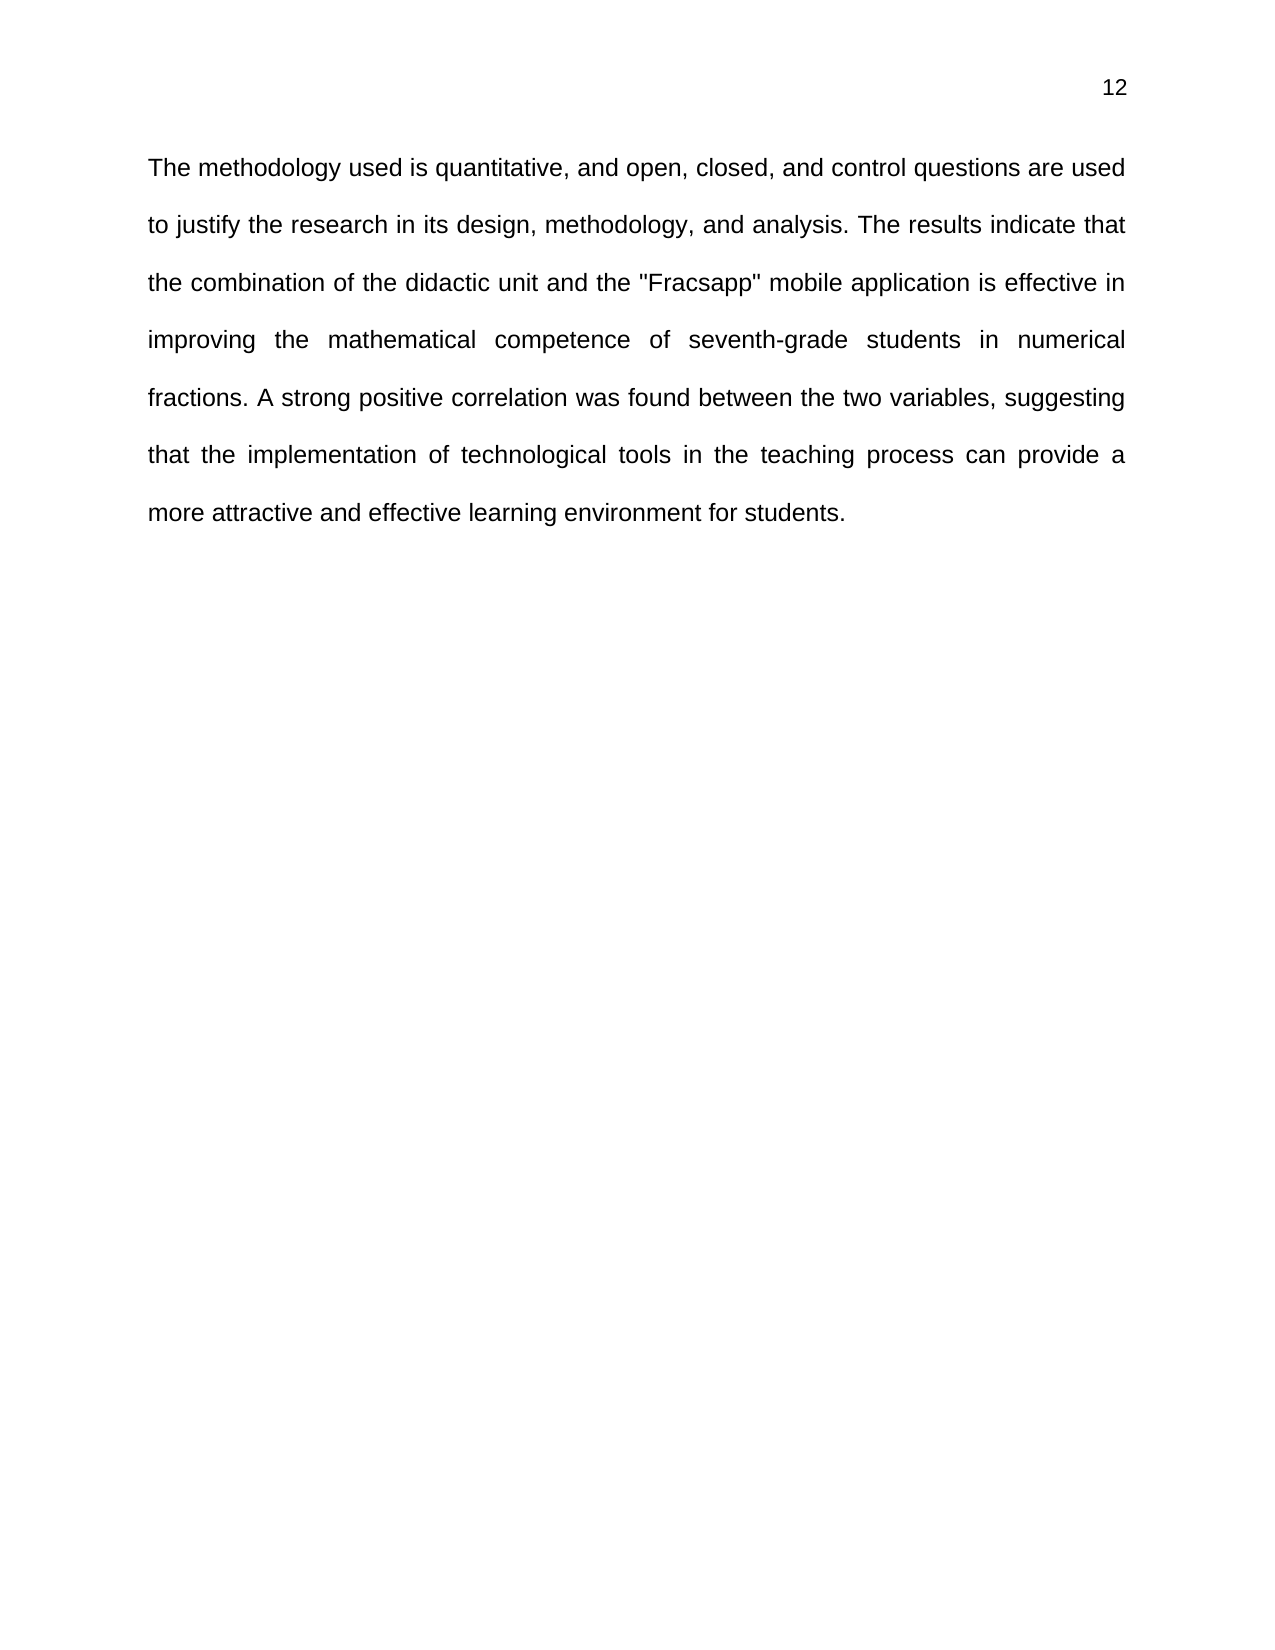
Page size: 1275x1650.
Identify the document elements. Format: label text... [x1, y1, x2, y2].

text The methodology used is quantitative, and open, closed, and control questions are used to justify the research in its design, methodology, and analysis. The results indicate that the combination of the didactic unit and the "Fracsapp" mobile application is effective in improving the mathematical competence of seventh-grade students in numerical fractions. A strong positive correlation was found between the two variables, suggesting that the implementation of technological tools in the teaching process can provide a more attractive and effective learning environment for students. [148, 153, 1127, 527]
